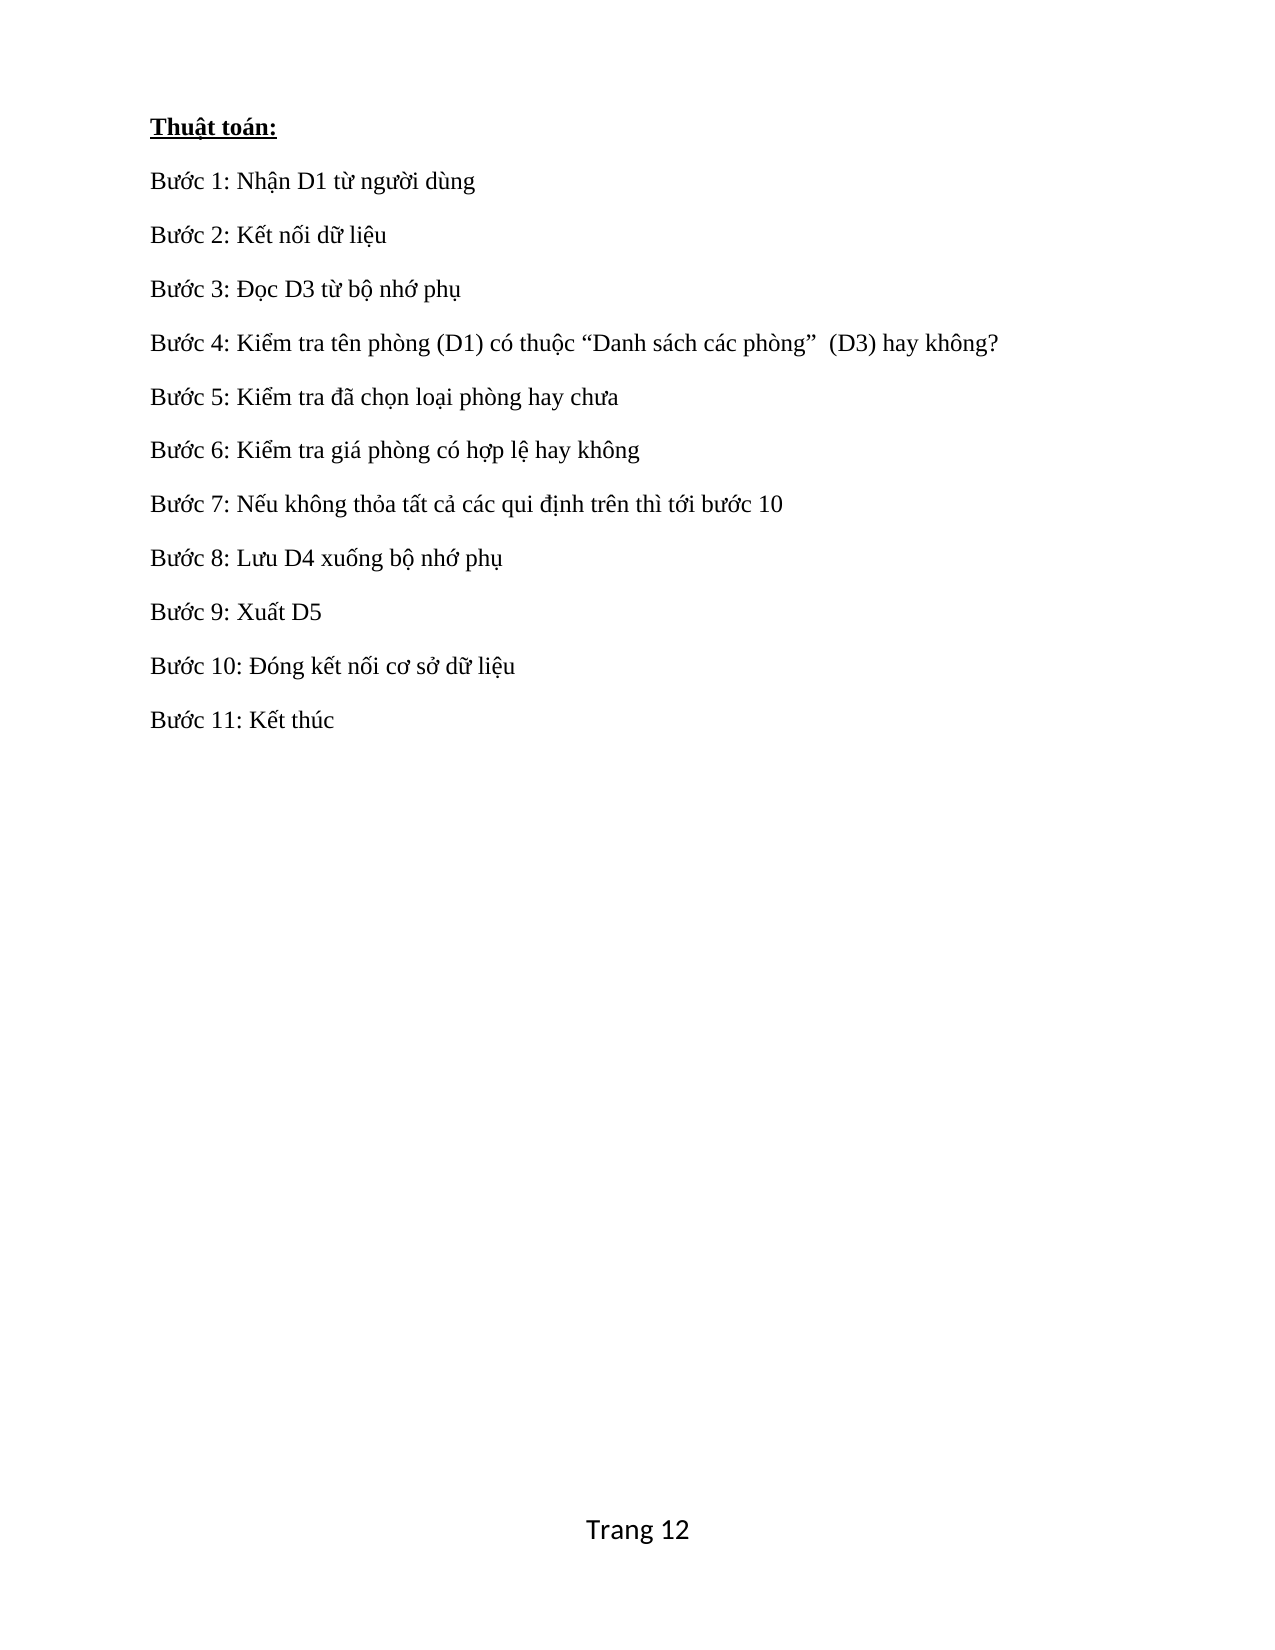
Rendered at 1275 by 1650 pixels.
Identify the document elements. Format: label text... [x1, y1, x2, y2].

text Bước 3: Đọc D3 từ bộ nhớ phụ [150, 274, 1125, 303]
text Bước 2: Kết nối dữ liệu [150, 220, 1125, 249]
text Bước 7: Nếu không thỏa tất cả các qui định trên thì tới bước 10 [150, 489, 1125, 518]
text Bước 6: Kiểm tra giá phòng có hợp lệ hay không [150, 436, 1125, 464]
text Thuật toán: [150, 112, 1125, 141]
text Bước 4: Kiểm tra tên phòng (D1) có thuộc “Danh sách các phòng” (D3) hay không? [150, 328, 1125, 357]
text Bước 10: Đóng kết nối cơ sở dữ liệu [150, 651, 1125, 680]
text Bước 5: Kiểm tra đã chọn loại phòng hay chưa [150, 382, 1125, 411]
text Bước 11: Kết thúc [150, 705, 1125, 734]
text Bước 9: Xuất D5 [150, 597, 1125, 626]
text Bước 1: Nhận D1 từ người dùng [150, 166, 1125, 195]
text Bước 8: Lưu D4 xuống bộ nhớ phụ [150, 543, 1125, 572]
